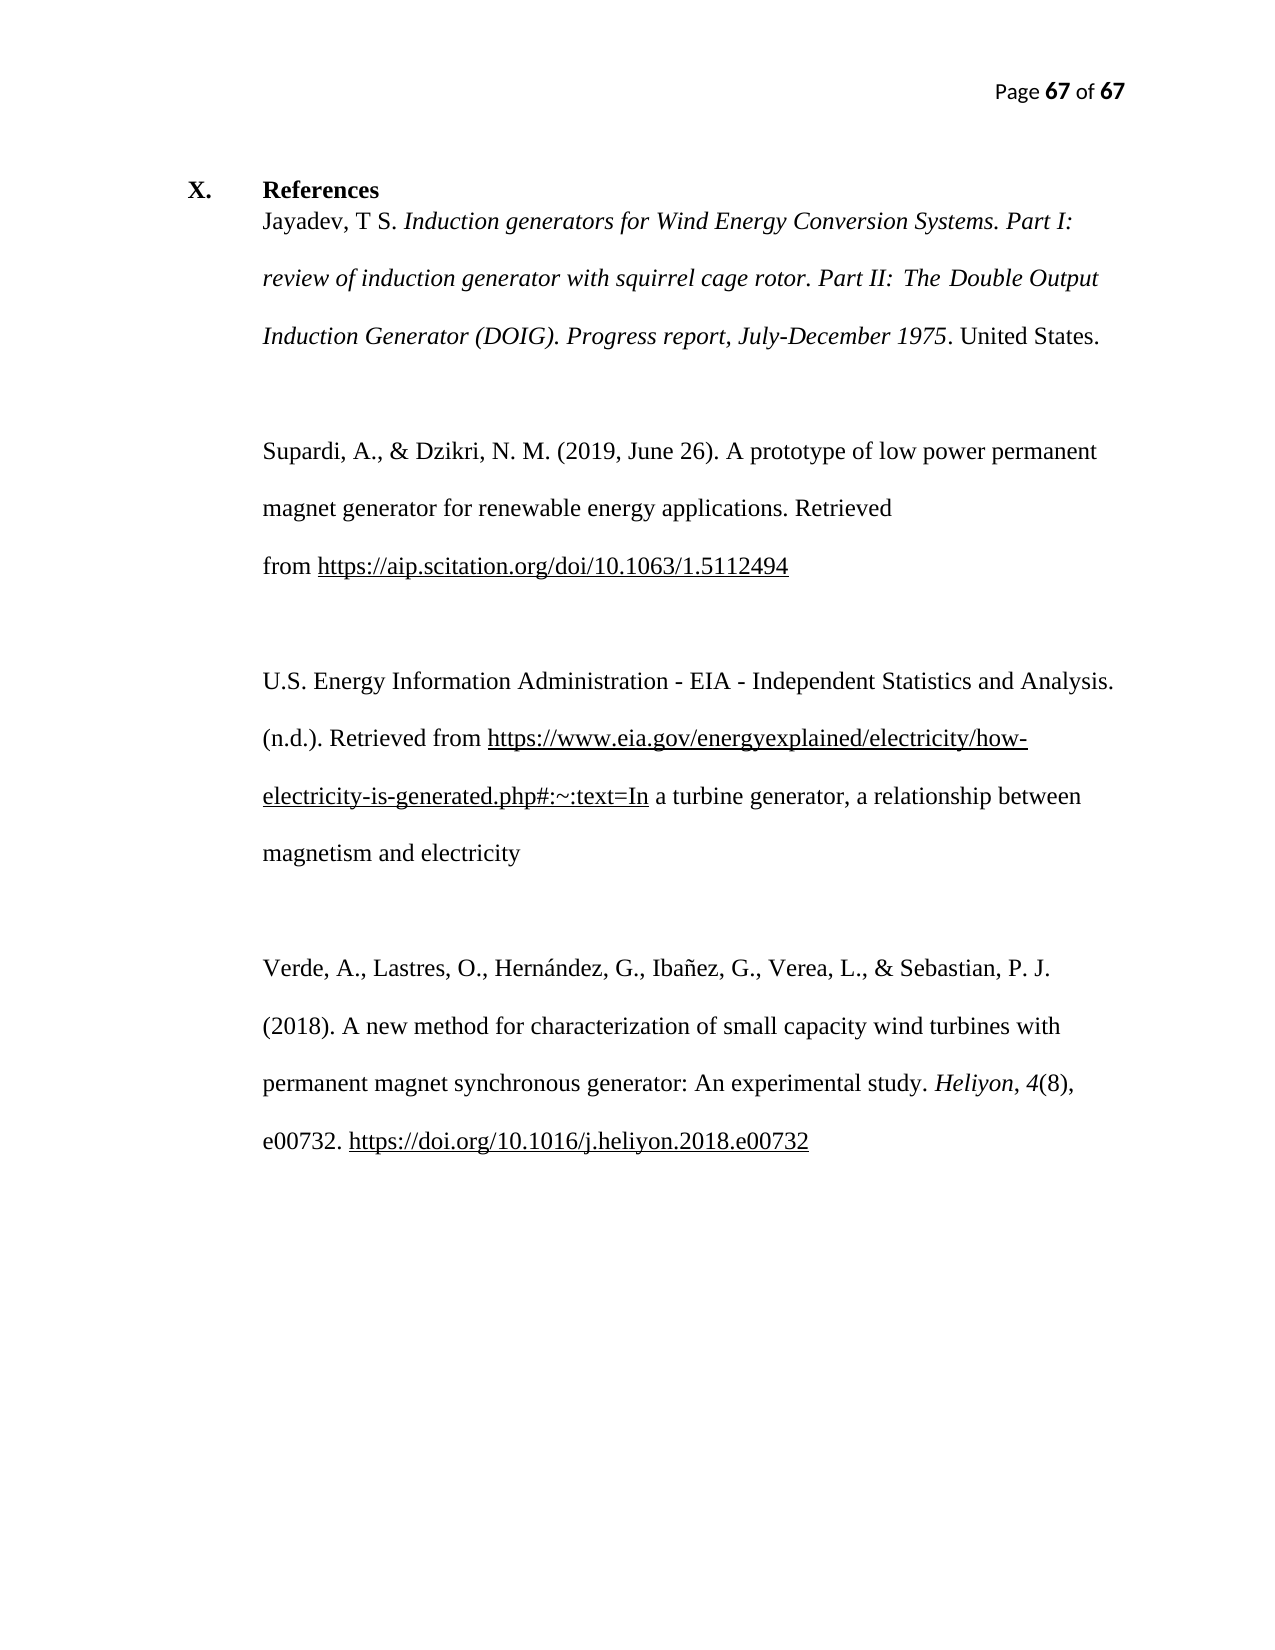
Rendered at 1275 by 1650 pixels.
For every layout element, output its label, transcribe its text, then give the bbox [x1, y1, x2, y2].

subtitle References [187, 175, 1125, 204]
list Verde, A., Lastres, O., Hernández, G., Ibañez, G., Verea, L., & Sebastian, P. J. (2018). A new method for characterization of small capacity wind turbines with permanent magnet synchronous generator: An experimental study. Heliyon, 4(8), e00732. https://doi.org/10.1016/j.heliyon.2018.e00732 [262, 953, 1125, 1155]
list Jayadev, T S. Induction generators for Wind Energy Conversion Systems. Part I: review of induction generator with squirrel cage rotor. Part II: The Double Output Induction Generator (DOIG). Progress report, July-December 1975. United States. [262, 206, 1125, 350]
list Supardi, A., & Dzikri, N. M. (2019, June 26). A prototype of low power permanent magnet generator for renewable energy applications. Retrieved from https://aip.scitation.org/doi/10.1063/1.5112494 [262, 436, 1125, 580]
list U.S. Energy Information Administration - EIA - Independent Statistics and Analysis. (n.d.). Retrieved from https://www.eia.gov/energyexplained/electricity/how-electricity-is-generated.php#:~:text=In a turbine generator, a relationship between magnetism and electricity [262, 666, 1125, 867]
